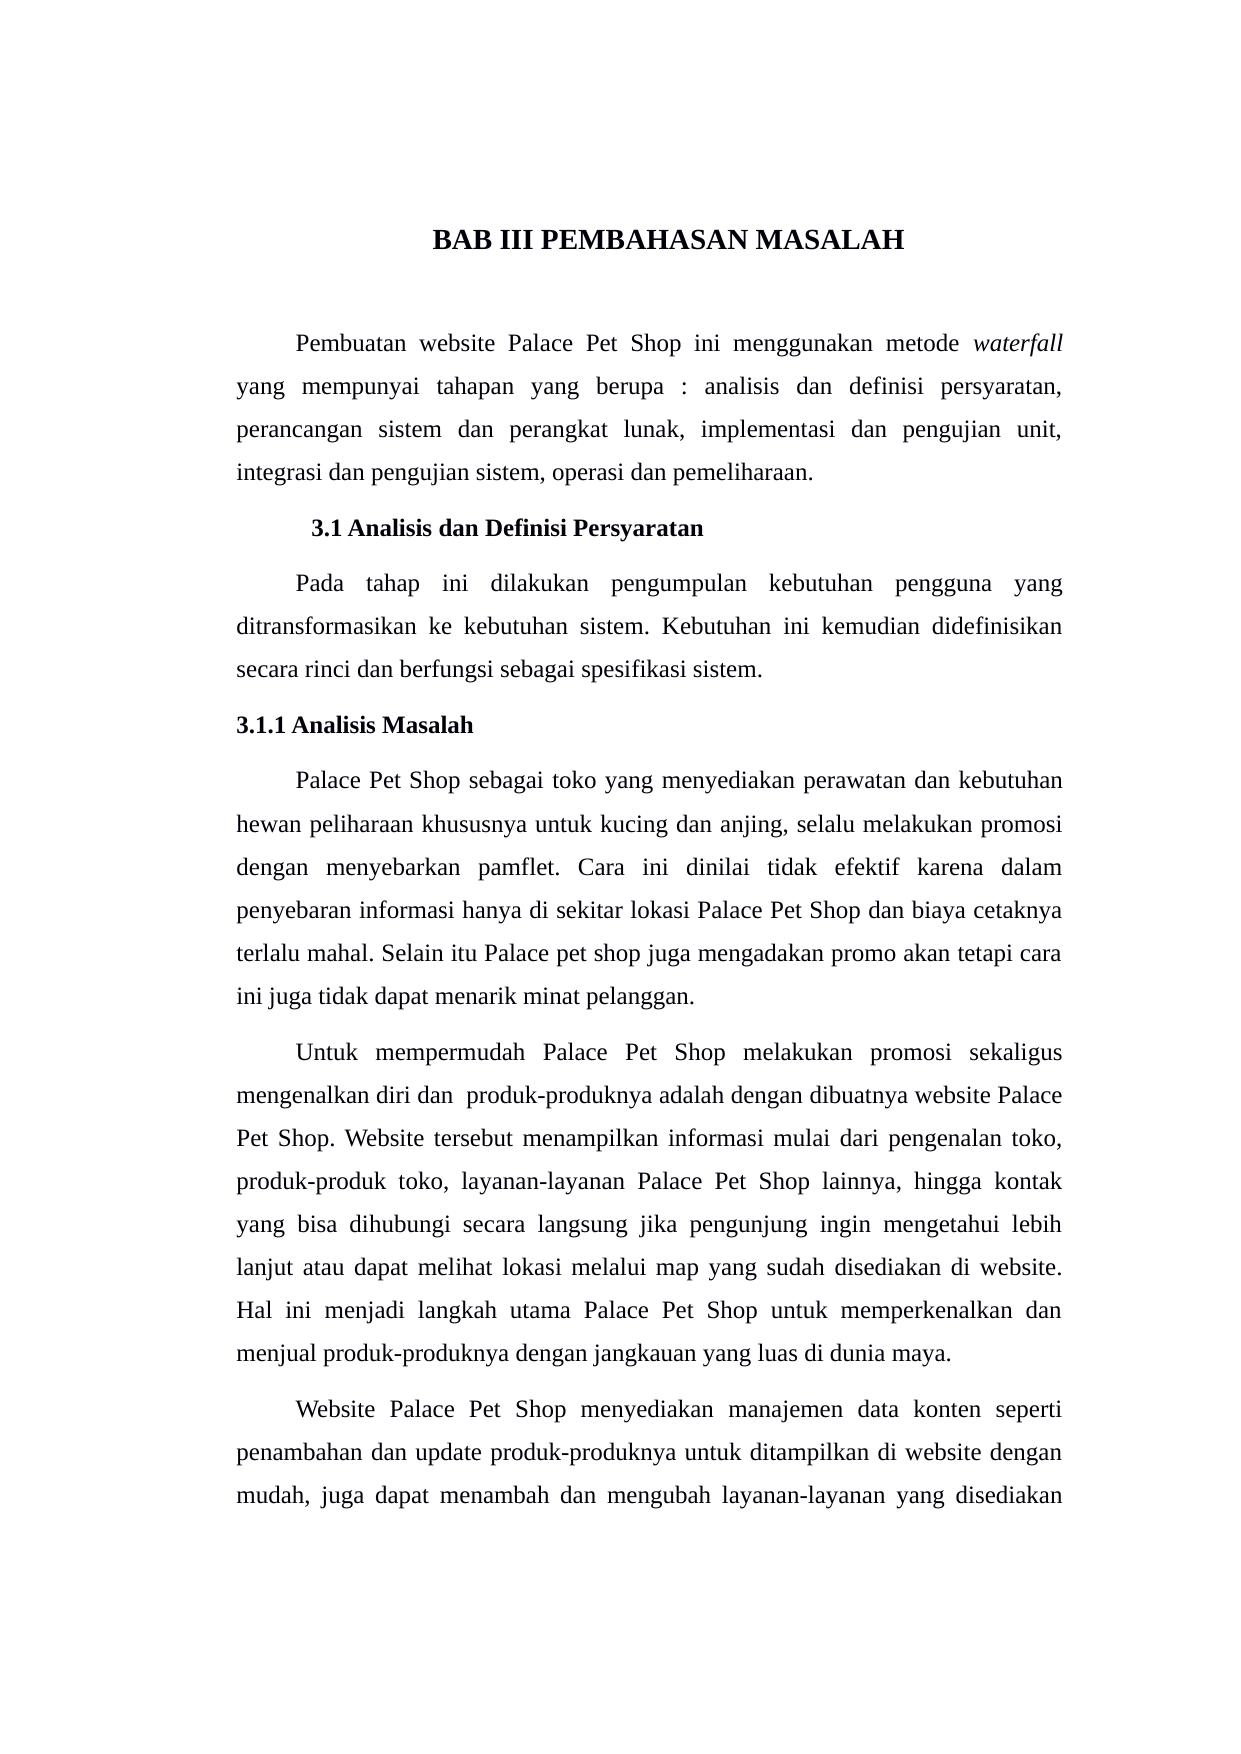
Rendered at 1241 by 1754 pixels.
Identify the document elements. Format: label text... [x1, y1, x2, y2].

subtitle BAB III PEMBAHASAN MASALAH [274, 222, 1063, 255]
text Untuk mempermudah Palace Pet Shop melakukan promosi sekaligus mengenalkan diri dan produk-produknya adalah dengan dibuatnya website Palace Pet Shop. Website tersebut menampilkan informasi mulai dari pengenalan toko, produk-produk toko, layanan-layanan Palace Pet Shop lainnya, hingga kontak yang bisa dihubungi secara langsung jika pengunjung ingin mengetahui lebih lanjut atau dapat melihat lokasi melalui map yang sudah disediakan di website. Hal ini menjadi langkah utama Palace Pet Shop untuk memperkenalkan dan menjual produk-produknya dengan jangkauan yang luas di dunia maya. [236, 1037, 1063, 1367]
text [236, 1394, 1063, 1509]
text Pada tahap ini dilakukan pengumpulan kebutuhan pengguna yang ditransformasikan ke kebutuhan sistem. Kebutuhan ini kemudian didefinisikan secara rinci dan berfungsi sebagai spesifikasi sistem. [236, 568, 1063, 683]
list 3.1 Analisis dan Definisi Persyaratan [311, 513, 1063, 541]
text 3.1.1 Analisis Masalah [236, 710, 1063, 739]
text Pembuatan website Palace Pet Shop ini menggunakan metode waterfall yang mempunyai tahapan yang berupa : analisis dan definisi persyaratan, perancangan sistem dan perangkat lunak, implementasi dan pengujian unit, integrasi dan pengujian sistem, operasi dan pemeliharaan. [236, 328, 1063, 486]
text Palace Pet Shop sebagai toko yang menyediakan perawatan dan kebutuhan hewan peliharaan khususnya untuk kucing dan anjing, selalu melakukan promosi dengan menyebarkan pamflet. Cara ini dinilai tidak efektif karena dalam penyebaran informasi hanya di sekitar lokasi Palace Pet Shop dan biaya cetaknya terlalu mahal. Selain itu Palace pet shop juga mengadakan promo akan tetapi cara ini juga tidak dapat menarik minat pelanggan. [236, 766, 1063, 1010]
